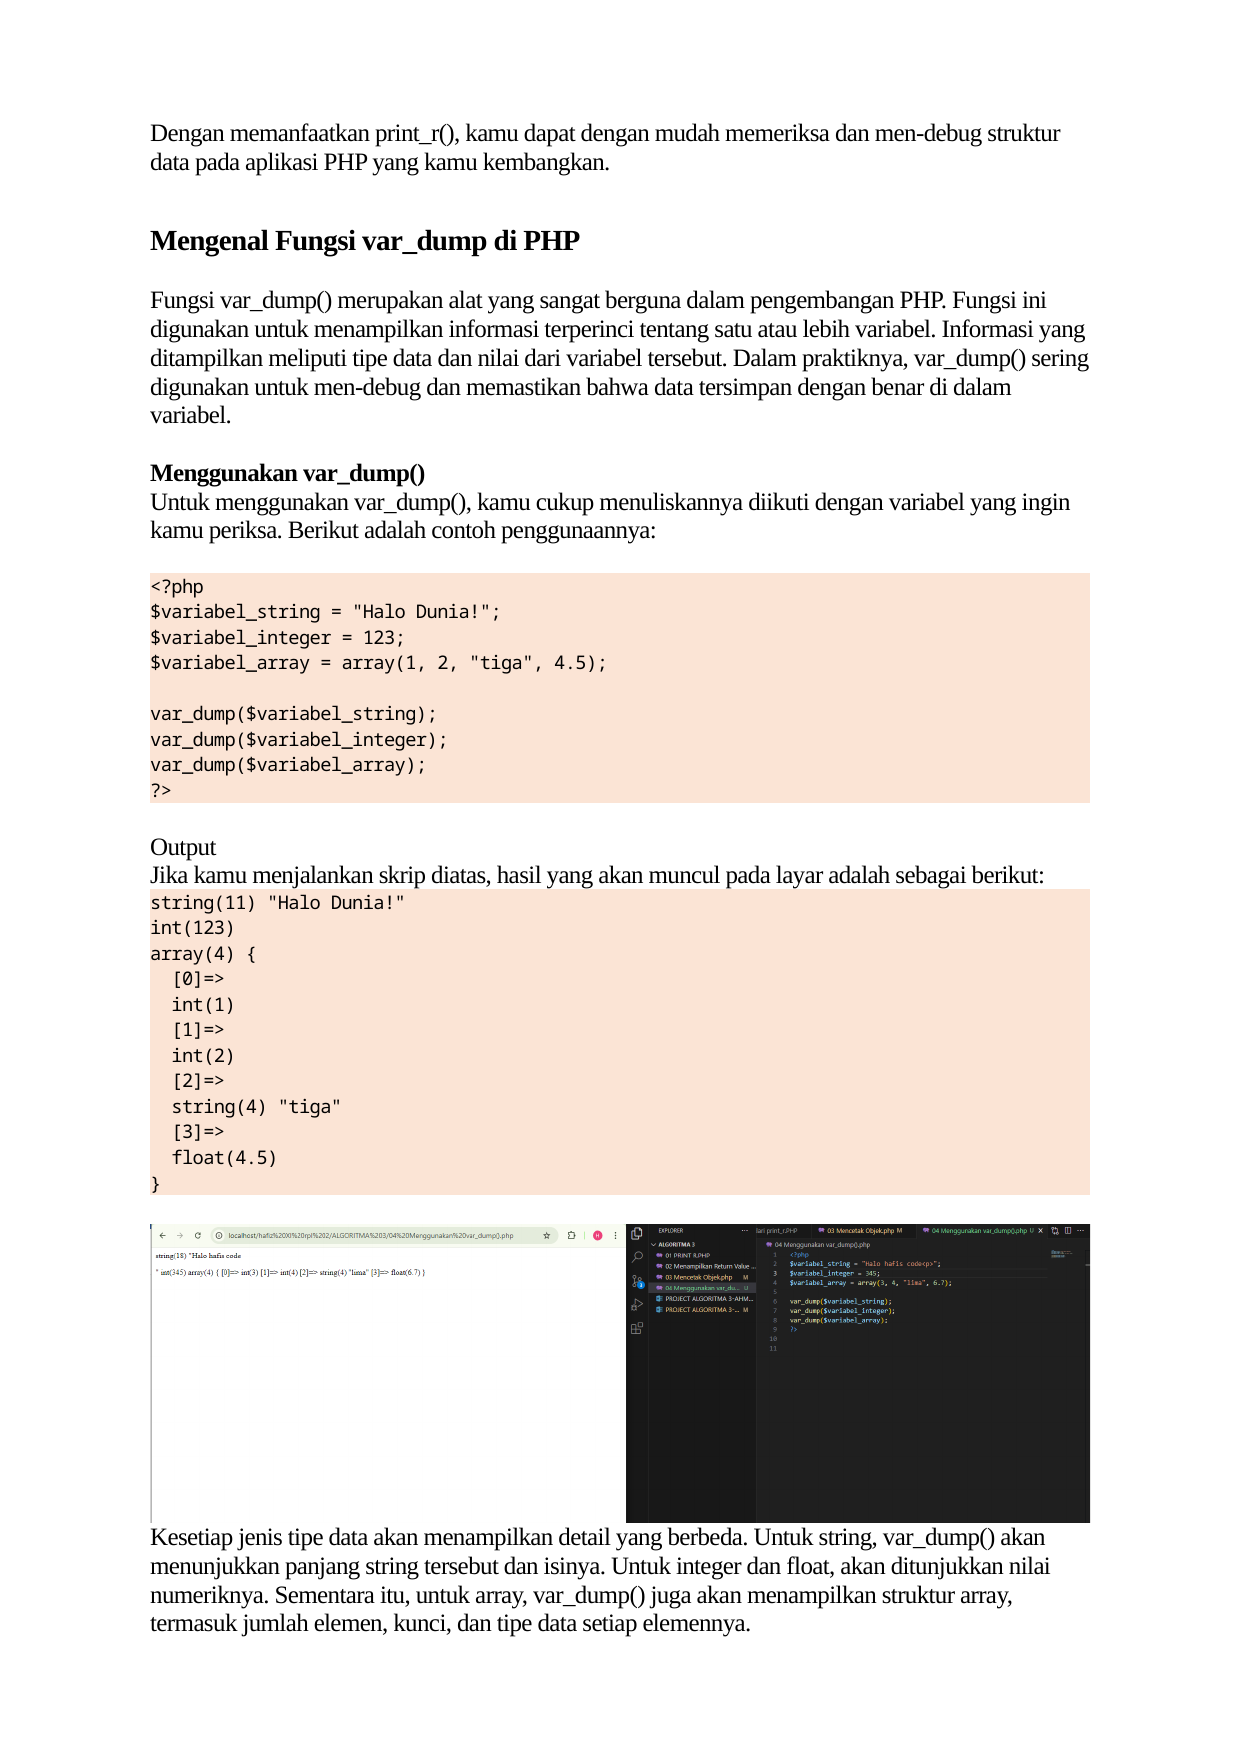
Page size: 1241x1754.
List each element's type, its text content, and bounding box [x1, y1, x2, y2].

text $variabel_string = "Halo Dunia!"; [150, 599, 1090, 624]
text Menggunakan var_dump() [150, 458, 1090, 487]
text Kesetiap jenis tipe data akan menampilkan detail yang berbeda. Untuk string, var_dump() akan menunjukkan panjang string tersebut dan isinya. Untuk integer dan float, akan ditunjukkan nilai numeriknya. Sementara itu, untuk array, var_dump() juga akan menampilkan struktur array, termasuk jumlah elemen, kunci, dan tipe data setiap elemennya. [150, 1523, 1090, 1637]
text var_dump($variabel_string); [150, 701, 1090, 726]
text Jika kamu menjalankan skrip diatas, hasil yang akan muncul pada layar adalah sebagai berikut: [150, 860, 1090, 889]
text var_dump($variabel_integer); [150, 726, 1090, 752]
text Dengan memanfaatkan print_r(), kamu dapat dengan mudah memeriksa dan men-debug struktur data pada aplikasi PHP yang kamu kembangkan. [150, 118, 1090, 176]
text string(4) "tiga" [150, 1093, 1090, 1119]
text var_dump($variabel_array); [150, 752, 1090, 777]
picture [150, 1224, 1091, 1523]
text Mengenal Fungsi var_dump di PHP [150, 223, 1090, 257]
text ?> [150, 777, 1090, 803]
text int(123) [150, 914, 1090, 940]
text int(1) [150, 991, 1090, 1017]
text float(4.5) [150, 1144, 1090, 1170]
text int(2) [150, 1042, 1090, 1068]
text [2]=> [150, 1068, 1090, 1093]
text $variabel_integer = 123; [150, 624, 1090, 650]
text array(4) { [150, 940, 1090, 966]
text <?php [150, 573, 1090, 599]
text Fungsi var_dump() merupakan alat yang sangat berguna dalam pengembangan PHP. Fungsi ini digunakan untuk menampilkan informasi terperinci tentang satu atau lebih variabel. Informasi yang ditampilkan meliputi tipe data dan nilai dari variabel tersebut. Dalam praktiknya, var_dump() sering digunakan untuk men-debug dan memastikan bahwa data tersimpan dengan benar di dalam variabel. [150, 286, 1090, 429]
text $variabel_array = array(1, 2, "tiga", 4.5); [150, 650, 1090, 675]
text Untuk menggunakan var_dump(), kamu cukup menuliskannya diikuti dengan variabel yang ingin kamu periksa. Berikut adalah contoh penggunaannya: [150, 487, 1090, 544]
text } [150, 1170, 1090, 1195]
text string(11) "Halo Dunia!" [150, 889, 1090, 914]
text [1]=> [150, 1017, 1090, 1042]
text Output [150, 832, 1090, 860]
text [3]=> [150, 1119, 1090, 1144]
text [0]=> [150, 966, 1090, 991]
